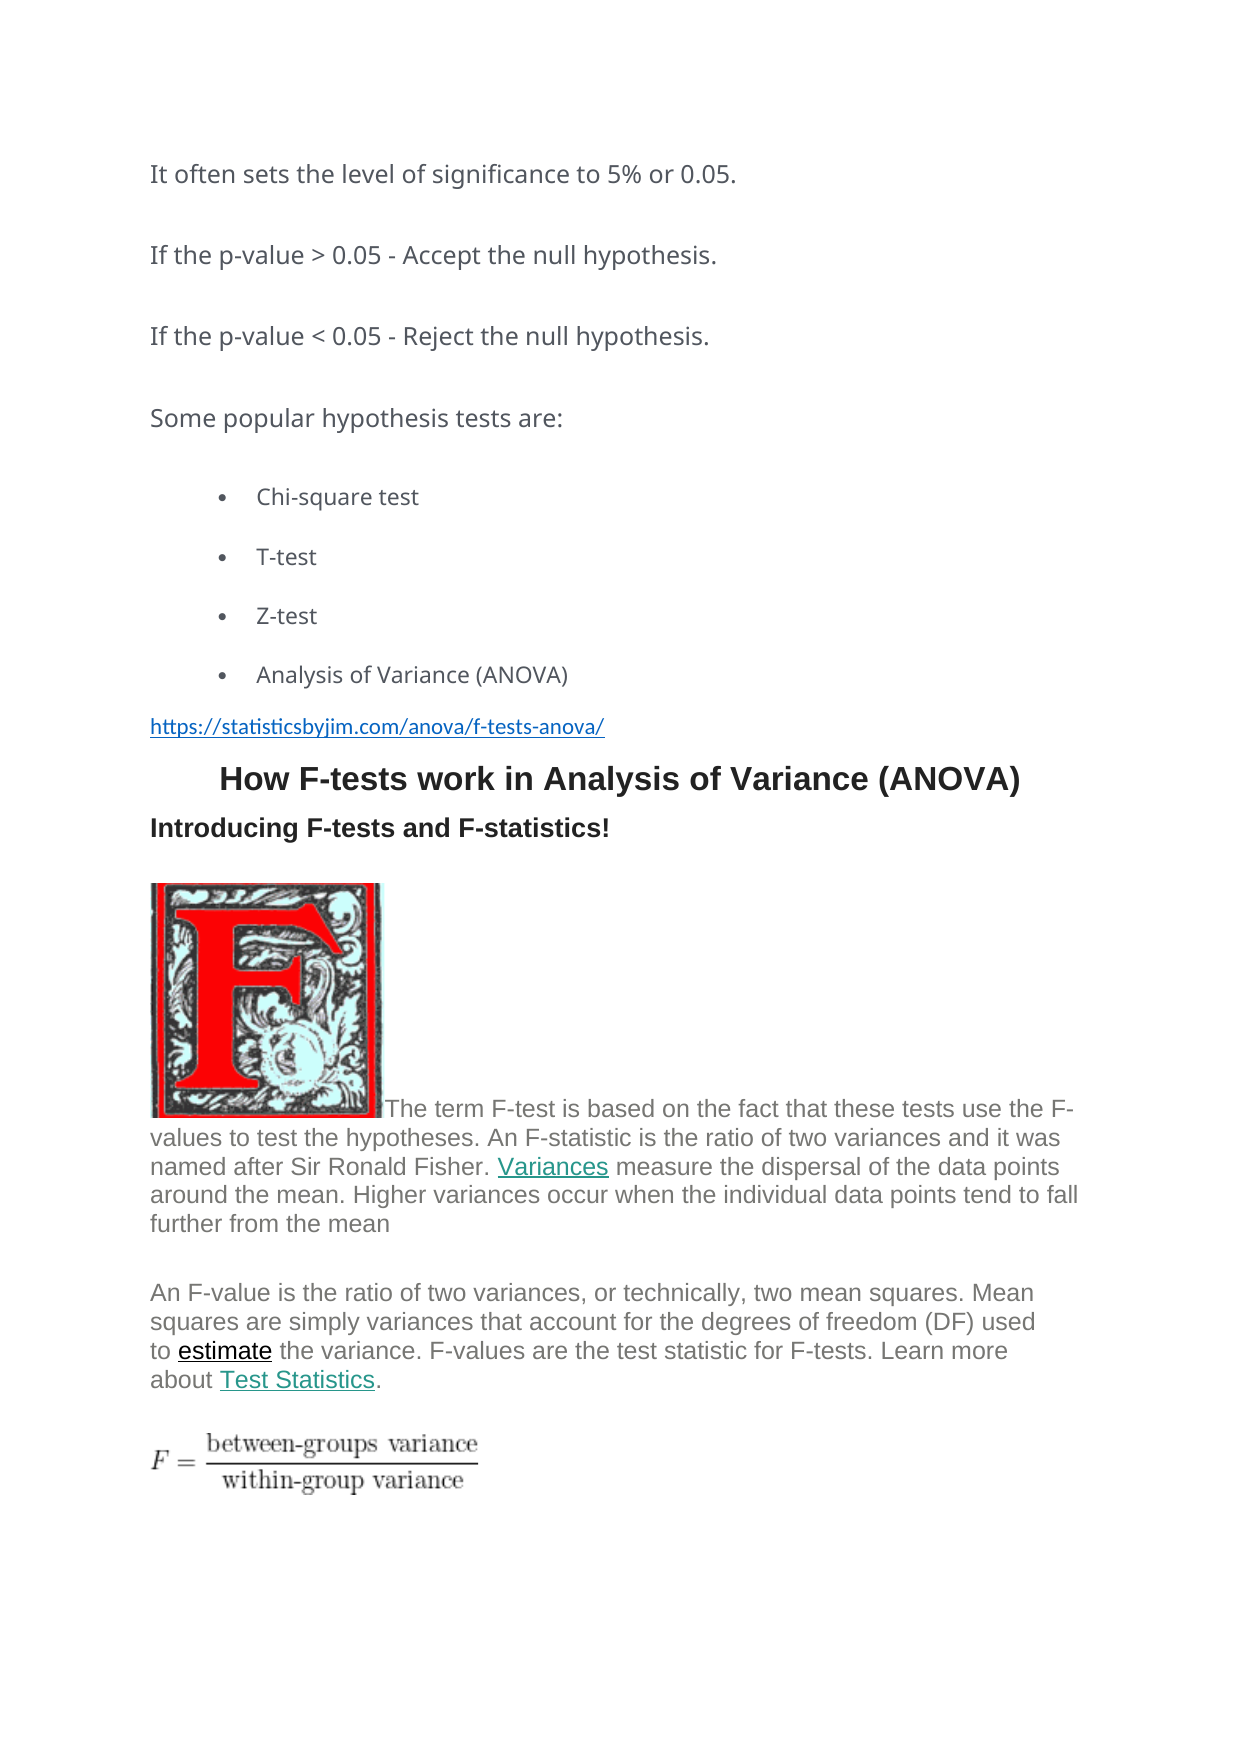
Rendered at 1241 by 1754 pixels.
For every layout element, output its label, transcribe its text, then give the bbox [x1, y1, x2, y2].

picture [150, 1433, 479, 1495]
text The term F-test is based on the fact that these tests use the F-values to test the hypotheses. An F-statistic is the ratio of two variances and it was named after Sir Ronald Fisher. Variances measure the dispersal of the data points around the mean. Higher variances occur when the individual data points tend to fall further from the mean [150, 883, 1090, 1238]
text Some popular hypothesis tests are: [150, 394, 1090, 434]
text If the p-value < 0.05 - Reject the null hypothesis. [150, 312, 1090, 353]
subtitle Introducing F-tests and F-statistics! [150, 812, 1090, 843]
subtitle How F-tests work in Analysis of Variance (ANOVA) [150, 759, 1090, 798]
list Z-test [219, 594, 1090, 631]
text https://statisticsbyjim.com/anova/f-tests-anova/ [150, 712, 1090, 741]
text If the p-value > 0.05 - Accept the null hypothesis. [150, 231, 1090, 272]
list Chi-square test [219, 475, 1090, 512]
text It often sets the level of significance to 5% or 0.05. [150, 150, 1090, 191]
list T-test [219, 534, 1090, 572]
text An F-value is the ratio of two variances, or technically, two mean squares. Mean squares are simply variances that account for the degrees of freedom (DF) used to estimate the variance. F-values are the test statistic for F-tests. Learn more about Test Statistics. [150, 1278, 1090, 1393]
picture [150, 883, 385, 1118]
list Analysis of Variance (ANOVA) [219, 653, 1090, 691]
